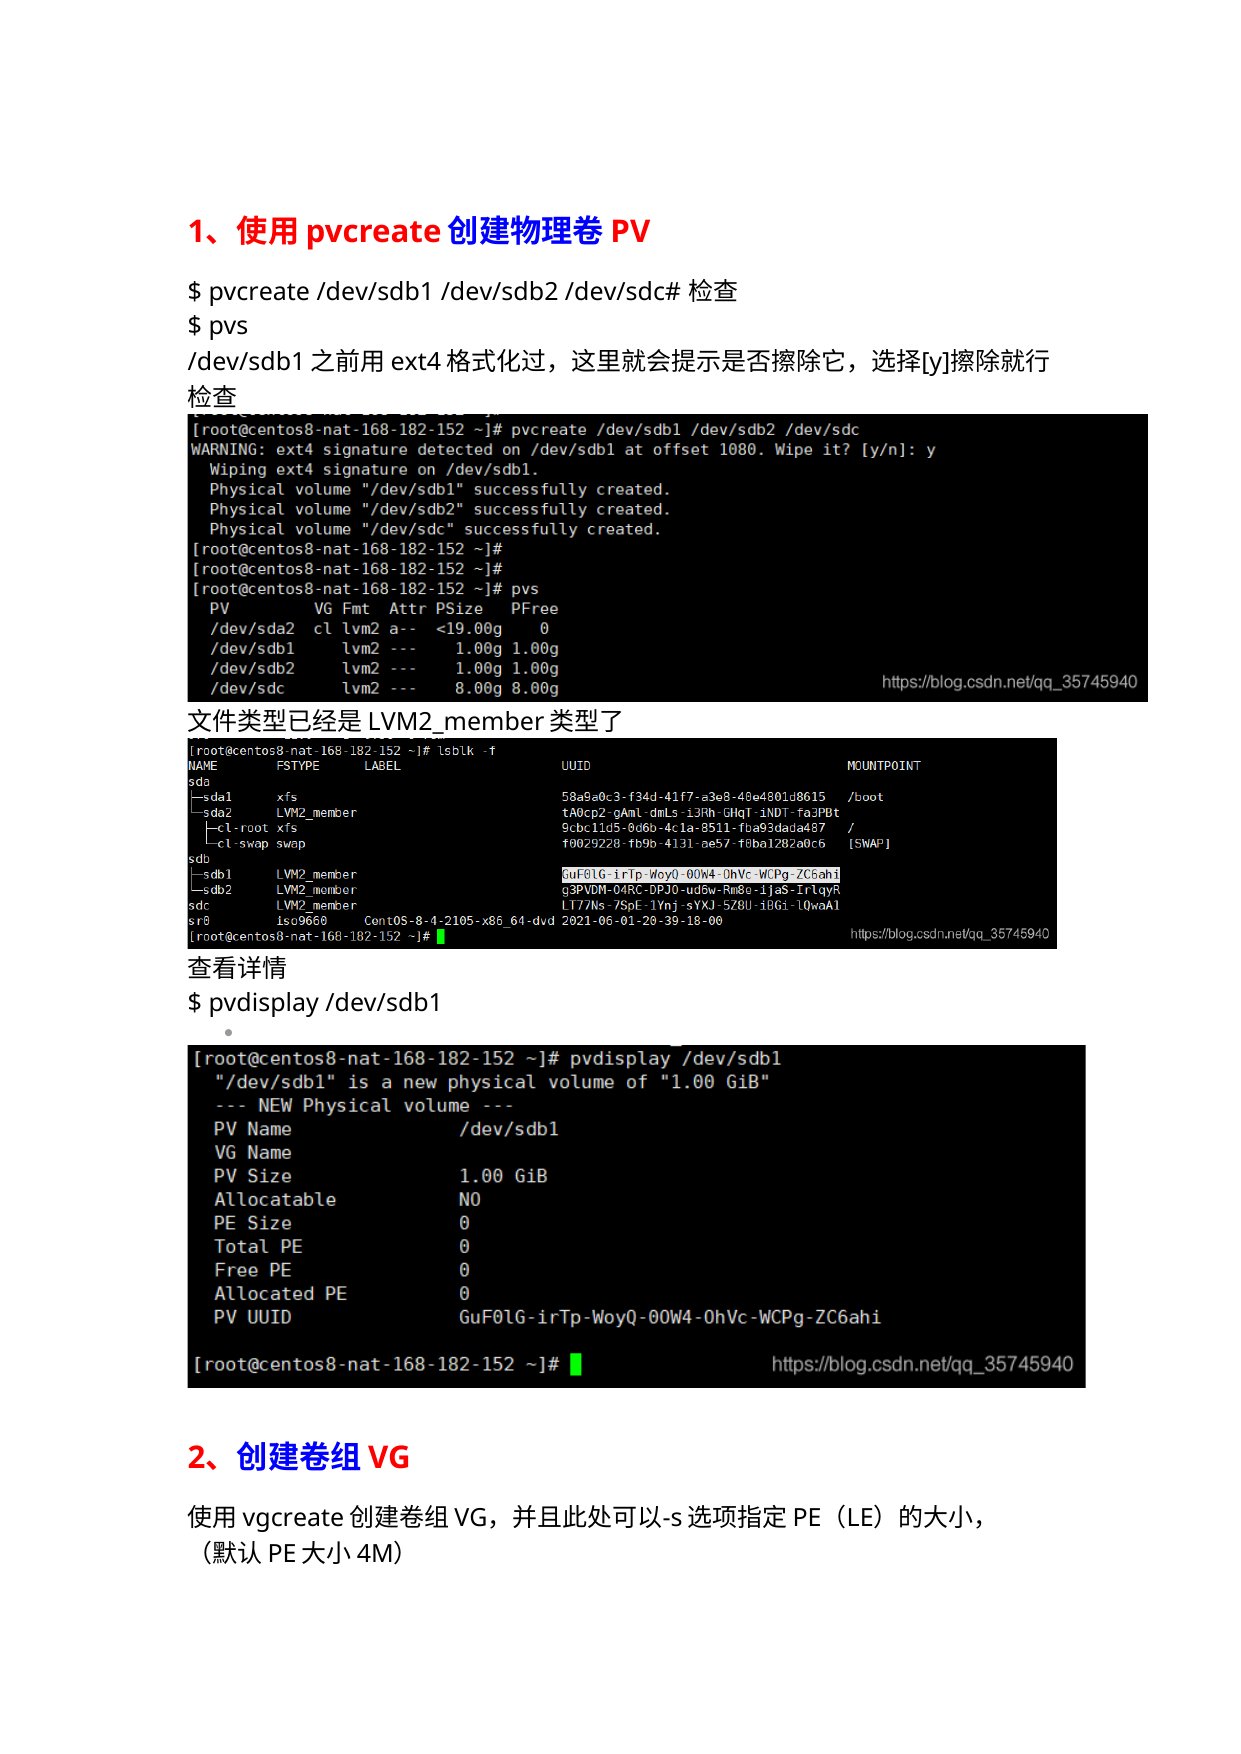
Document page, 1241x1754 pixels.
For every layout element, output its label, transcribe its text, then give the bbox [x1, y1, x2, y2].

text 1、使用pvcreate创建物理卷PV [187, 206, 1053, 252]
text 2、创建卷组VG [187, 1432, 1053, 1478]
text /dev/sdb1之前用ext4格式化过，这里就会提示是否擦除它，选择[y]擦除就行 检查 文件类型已经是LVM2_member类型了 查看详情 [187, 702, 1053, 738]
text $ pvs [187, 308, 978, 342]
text $ pvdisplay /dev/sdb1 [187, 985, 978, 1019]
picture [187, 738, 1057, 949]
text /dev/sdb1之前用ext4格式化过，这里就会提示是否擦除它，选择[y]擦除就行 检查 文件类型已经是LVM2_member类型了 查看详情 [187, 949, 1053, 985]
picture [187, 414, 1148, 702]
text 使用vgcreate创建卷组VG，并且此处可以-s选项指定PE（LE）的大小，（默认PE大小4M） [187, 1497, 978, 1570]
picture [187, 1045, 1086, 1388]
text $ pvcreate /dev/sdb1 /dev/sdb2 /dev/sdc# 检查 [187, 271, 978, 308]
text /dev/sdb1之前用ext4格式化过，这里就会提示是否擦除它，选择[y]擦除就行 检查 文件类型已经是LVM2_member类型了 查看详情 [187, 342, 1053, 414]
